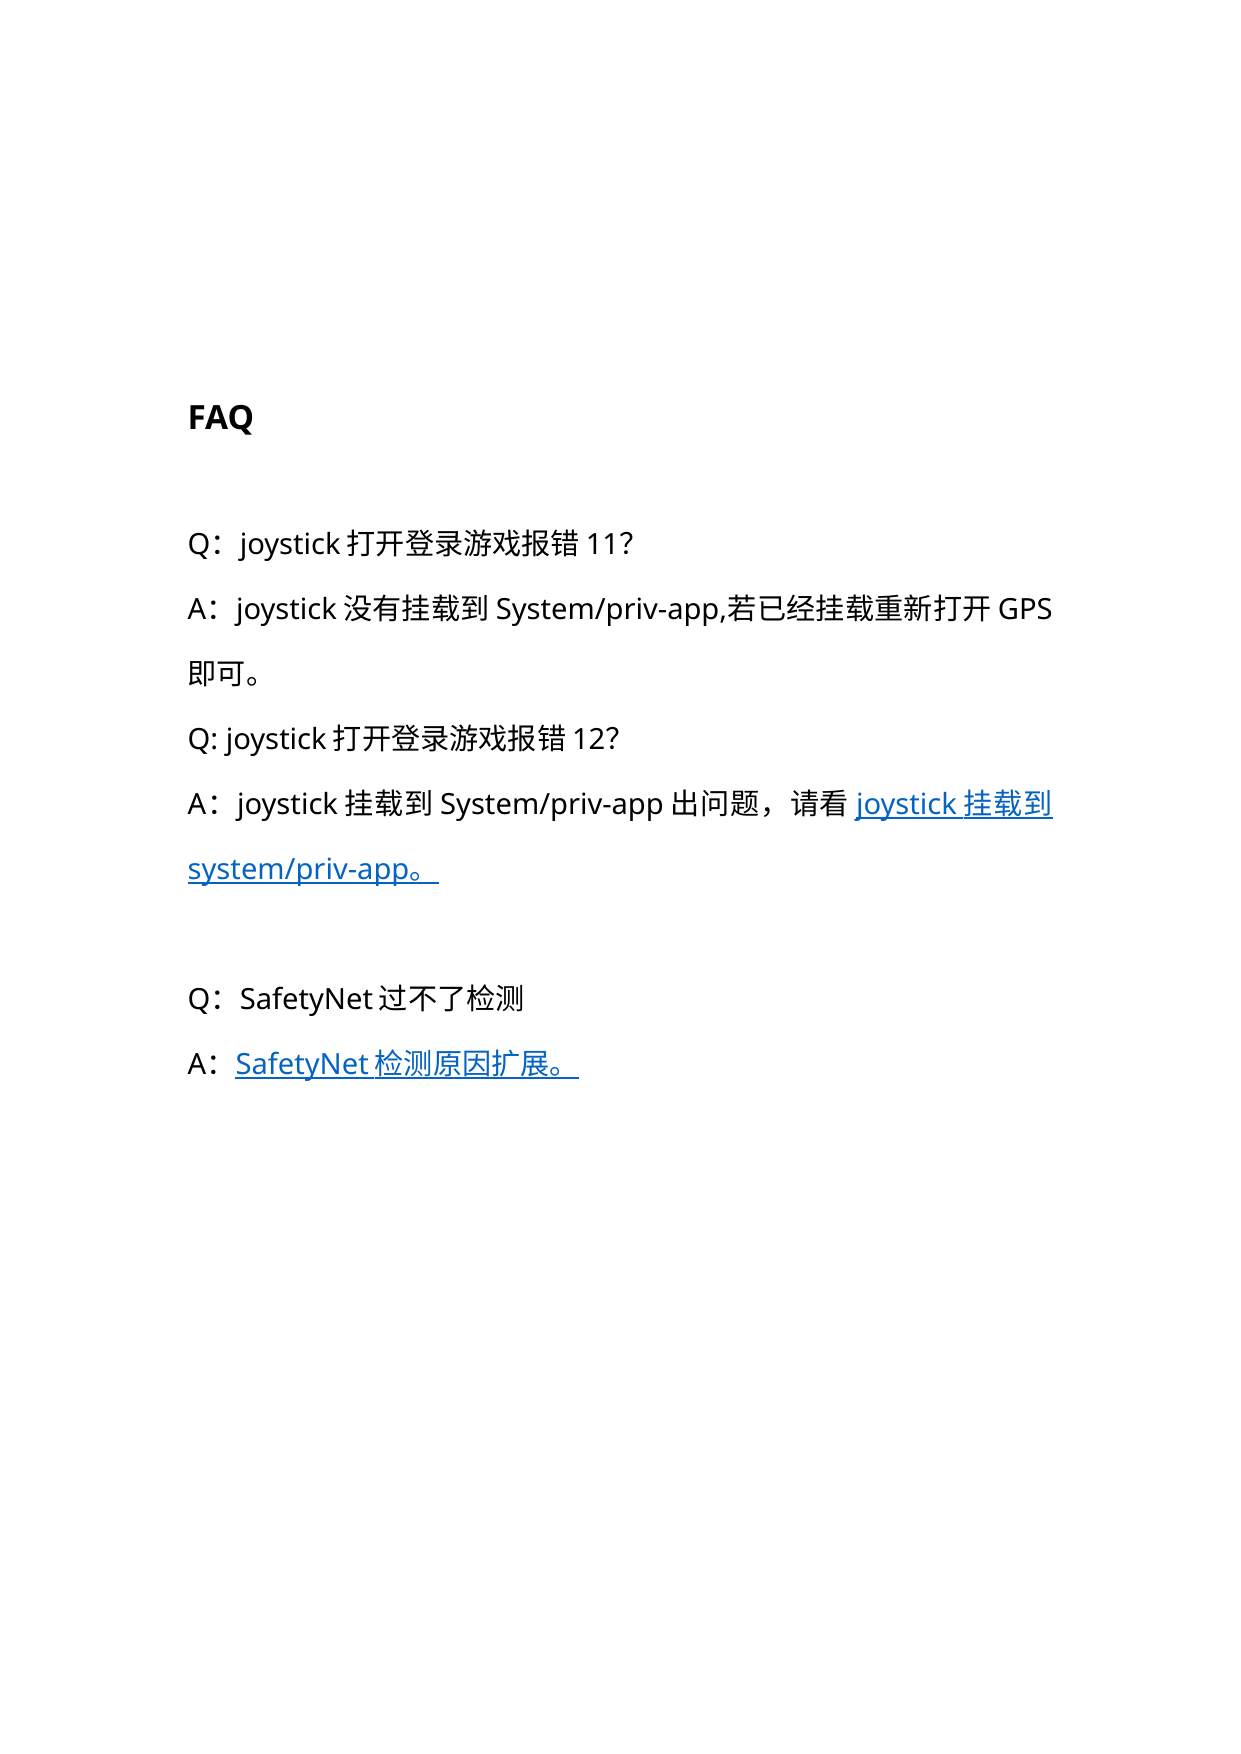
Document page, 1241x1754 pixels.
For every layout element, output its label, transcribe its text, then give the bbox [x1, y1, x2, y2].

text A：joystick挂载到System/priv-app出问题，请看joystick挂载到system/priv-app。 [187, 769, 1053, 899]
text Q: joystick打开登录游戏报错12？ [187, 704, 1053, 769]
text Q：joystick打开登录游戏报错11？ [187, 509, 1053, 574]
text Q：SafetyNet过不了检测 [187, 964, 1053, 1029]
subtitle FAQ [187, 384, 1053, 449]
text A：joystick没有挂载到System/priv-app,若已经挂载重新打开GPS即可。 [187, 574, 1053, 704]
text A：SafetyNet检测原因扩展。 [187, 1029, 1053, 1094]
